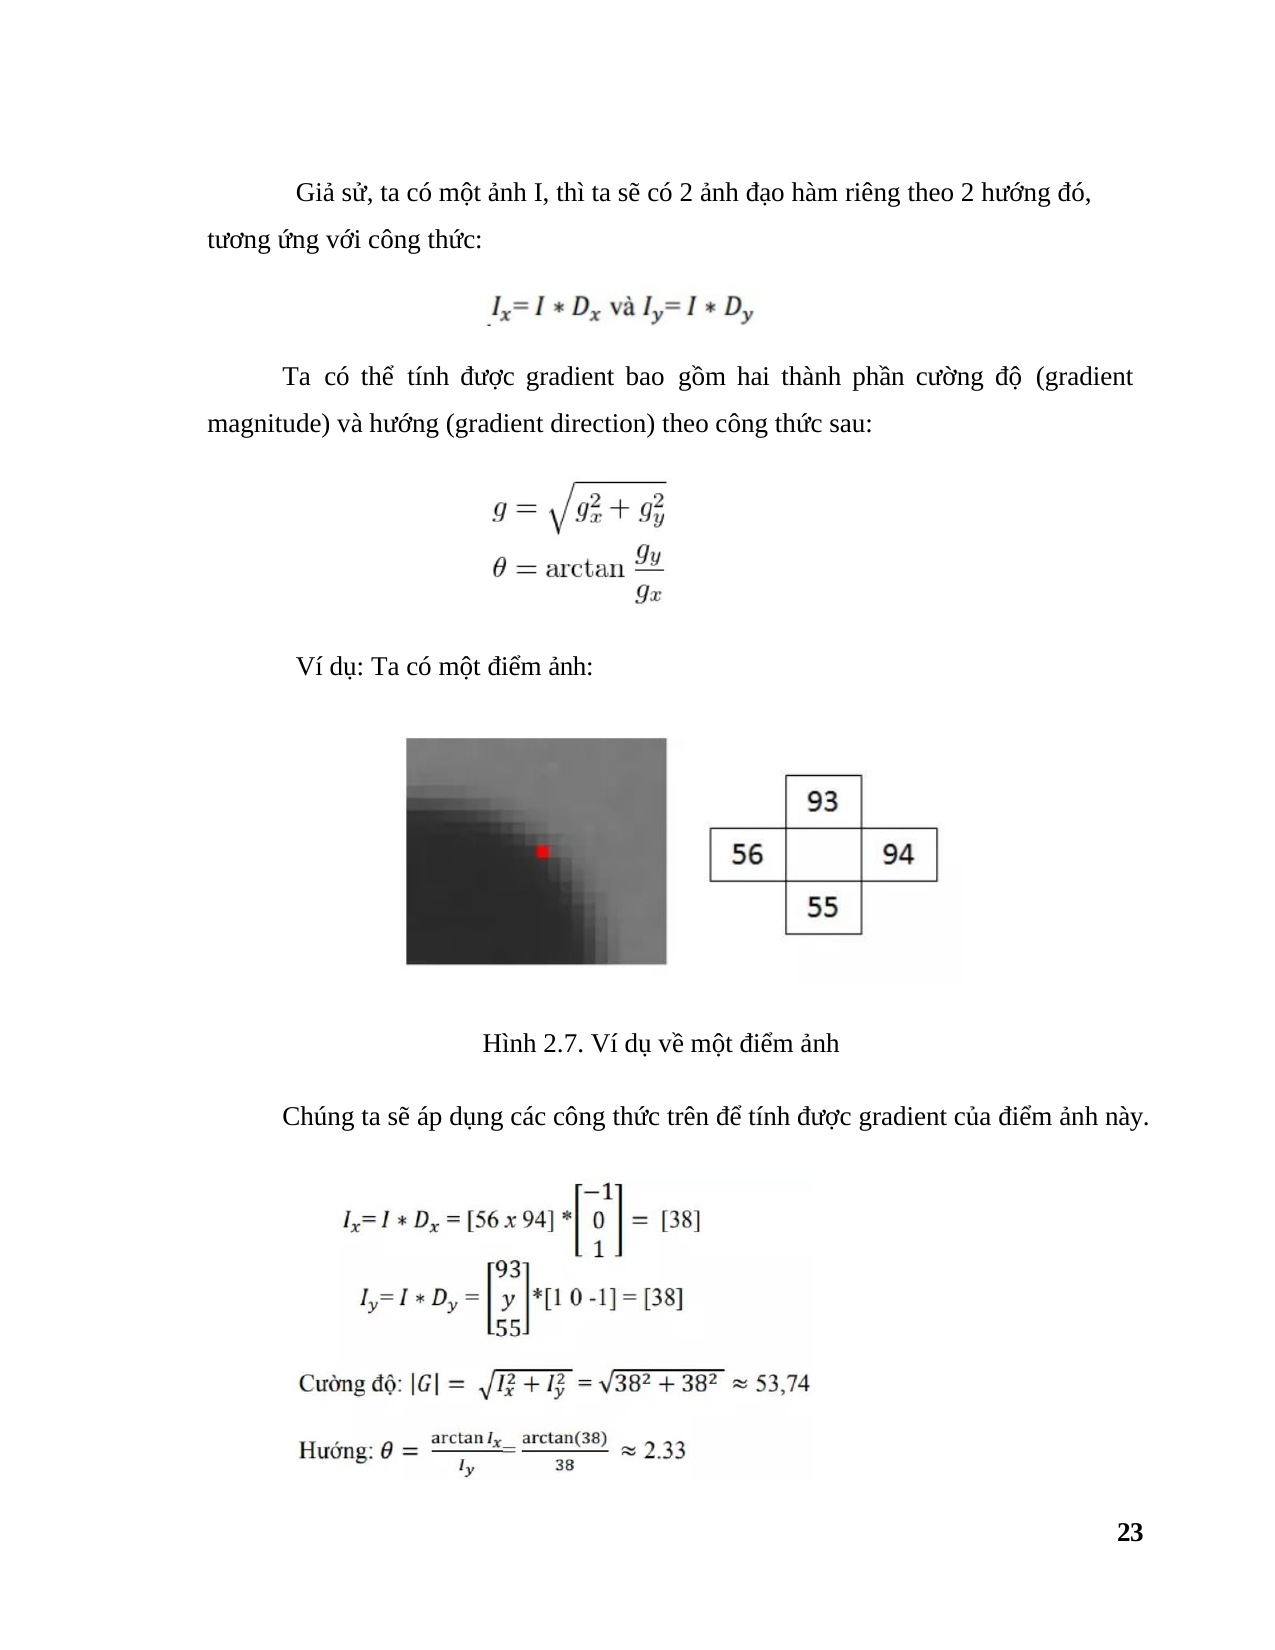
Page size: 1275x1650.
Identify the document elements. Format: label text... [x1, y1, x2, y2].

text Chúng ta sẽ áp dụng các công thức trên để tính được gradient của điểm ảnh này. [282, 1100, 1244, 1132]
text Ví dụ: Ta có một điểm ảnh: [296, 651, 1244, 682]
text Ta có thể tính được gradient bao gồm hai thành phần cường độ (gradient magnitude) và hướng (gradient direction) theo công thức sau: [207, 360, 1244, 438]
text Giả sử, ta có một ảnh I, thì ta sẽ có 2 ảnh đạo hàm riêng theo 2 hướng đó, tương ứng với công thức: [207, 176, 1158, 254]
picture [293, 1172, 813, 1483]
picture [491, 478, 673, 608]
picture [486, 285, 759, 326]
picture [401, 736, 962, 986]
